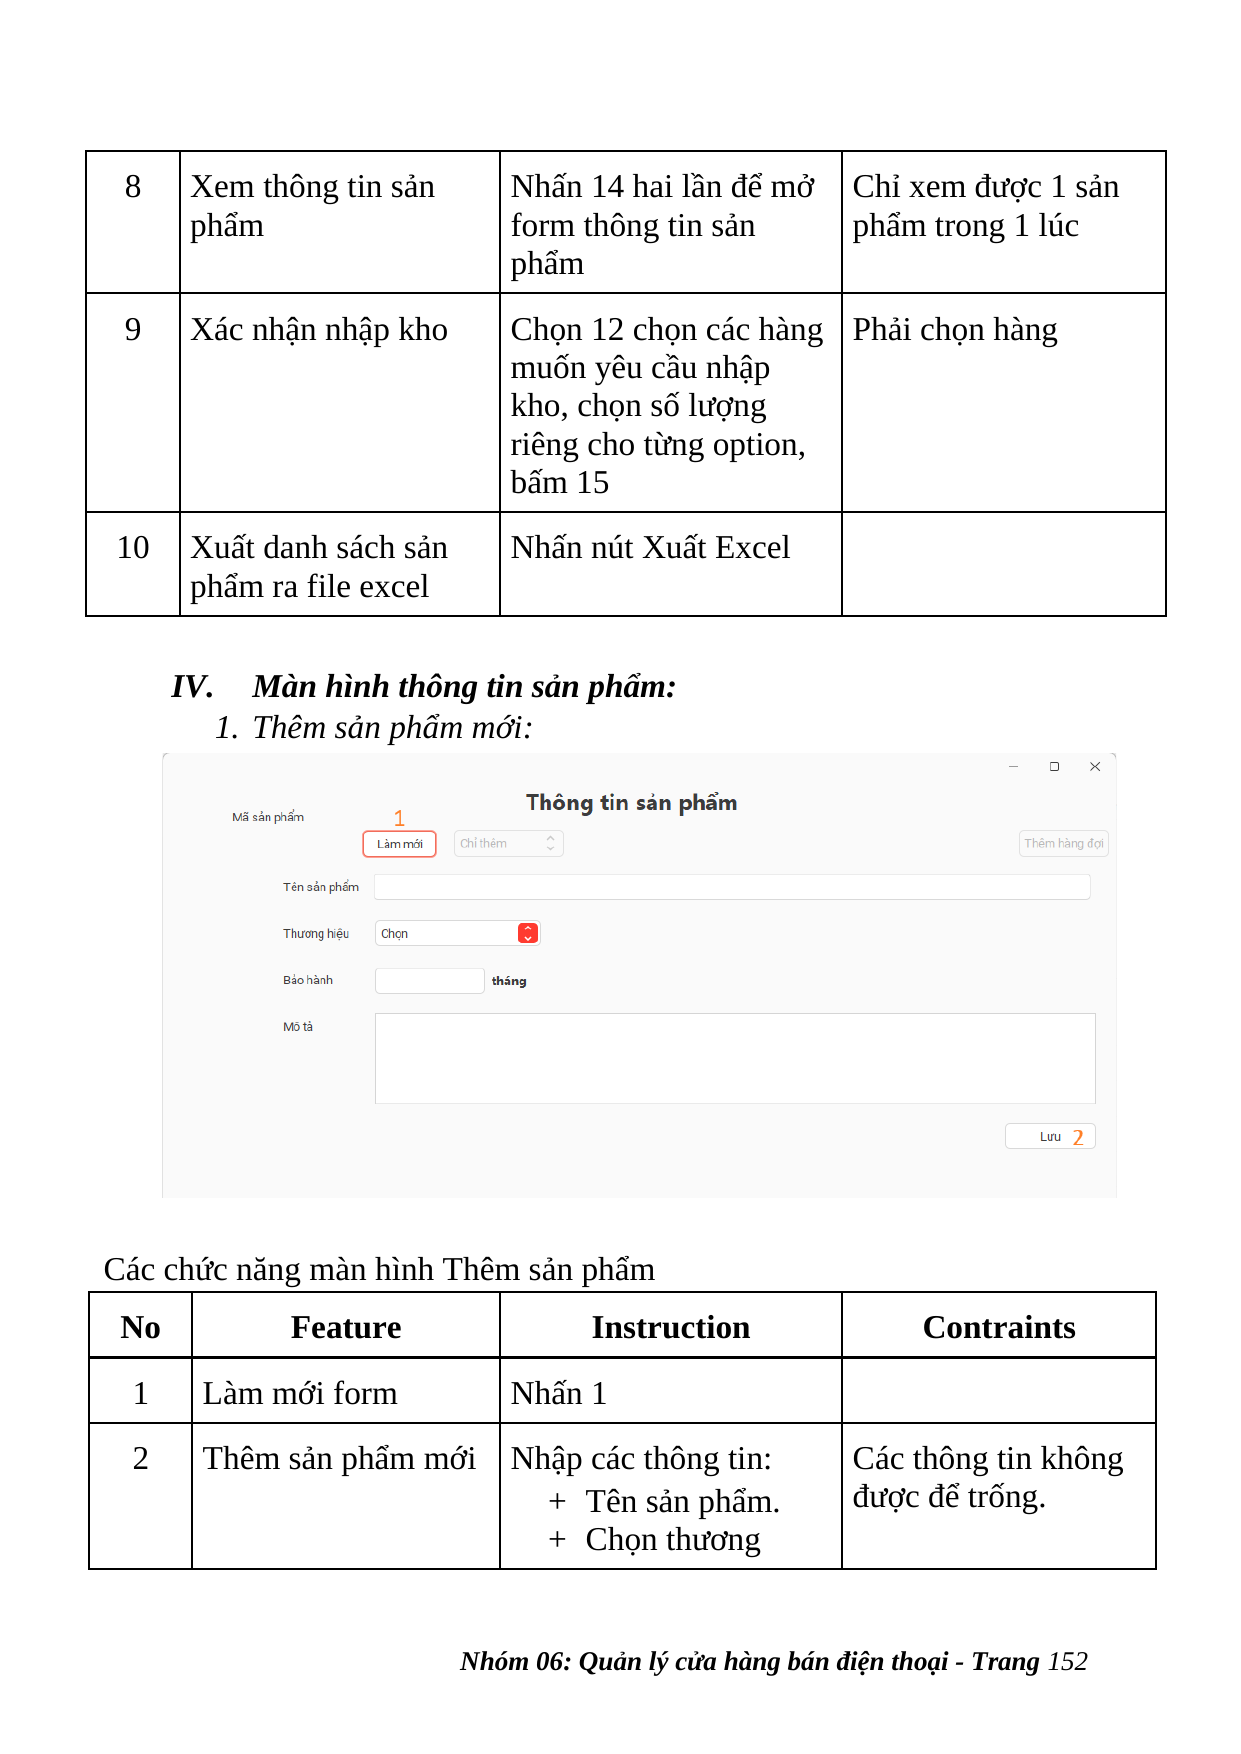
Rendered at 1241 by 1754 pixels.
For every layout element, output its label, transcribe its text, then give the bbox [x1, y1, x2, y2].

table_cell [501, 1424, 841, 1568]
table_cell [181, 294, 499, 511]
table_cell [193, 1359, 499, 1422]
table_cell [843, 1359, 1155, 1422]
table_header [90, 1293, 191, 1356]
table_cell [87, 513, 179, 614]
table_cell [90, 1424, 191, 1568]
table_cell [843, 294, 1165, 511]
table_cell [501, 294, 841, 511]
list Thêm sản phẩm mới: [214, 708, 1090, 746]
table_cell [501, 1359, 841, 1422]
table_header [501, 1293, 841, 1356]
subtitle Màn hình thông tin sản phẩm: [214, 666, 1090, 705]
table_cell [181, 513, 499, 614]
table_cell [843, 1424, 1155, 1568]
picture [162, 753, 1117, 1198]
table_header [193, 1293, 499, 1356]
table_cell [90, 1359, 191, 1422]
text Các chức năng màn hình Thêm sản phẩm [103, 1249, 1090, 1288]
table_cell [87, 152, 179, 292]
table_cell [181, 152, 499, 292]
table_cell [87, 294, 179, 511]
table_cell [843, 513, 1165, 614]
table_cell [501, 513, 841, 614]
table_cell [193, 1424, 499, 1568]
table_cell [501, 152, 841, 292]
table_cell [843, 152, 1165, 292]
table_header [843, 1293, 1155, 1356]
